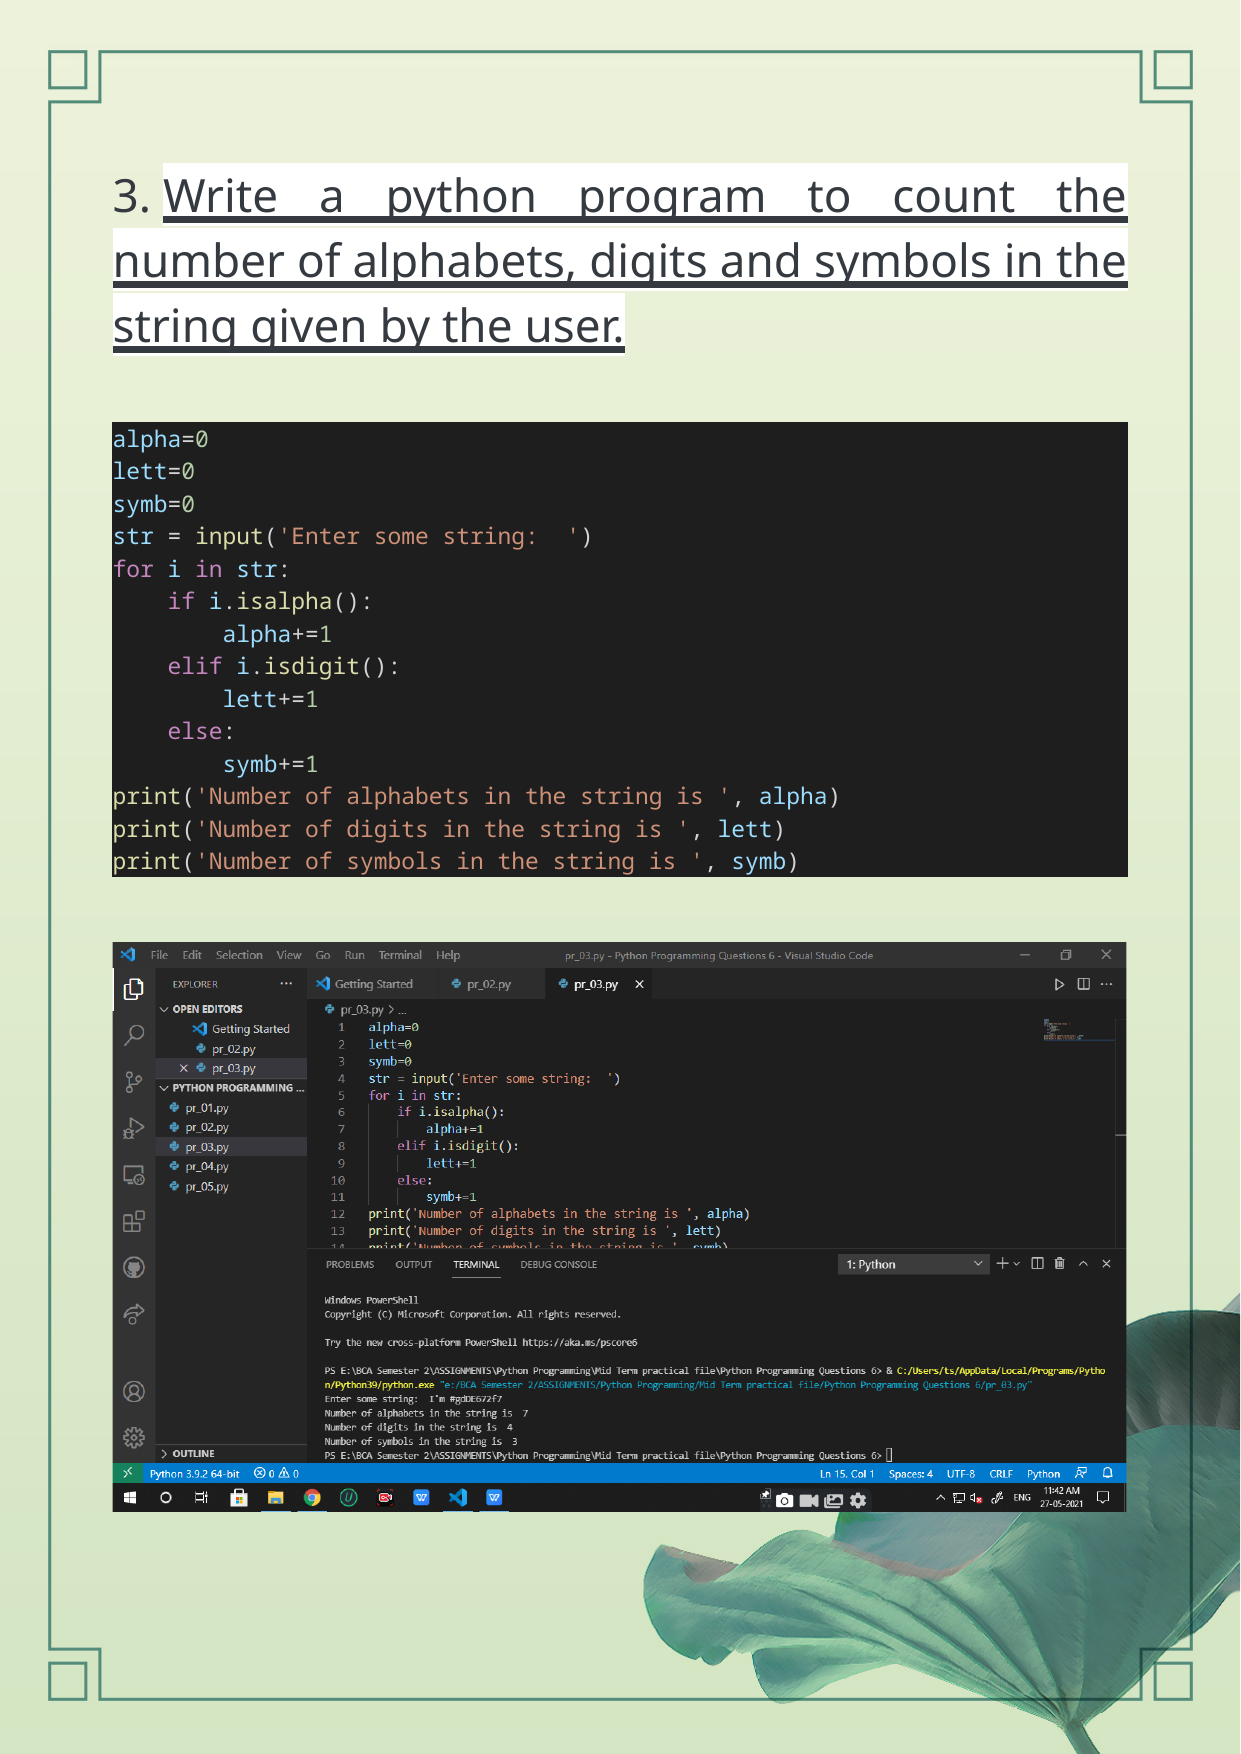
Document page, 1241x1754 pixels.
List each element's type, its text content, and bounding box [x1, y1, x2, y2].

picture [0, 0, 1241, 1754]
list Write a python program to count the number of alphabets, digits and symbols in the string given by the user. [112, 162, 1128, 281]
text symb+=1 [112, 747, 1128, 779]
text alpha=0 [112, 422, 1128, 454]
text elif i.isdigit(): [112, 649, 1128, 682]
list Write a python program to count the number of alphabets, digits and symbols in the string given by the user. [112, 282, 1128, 357]
text print('Number of symbols in the string is ', symb) [112, 844, 1128, 877]
text lett=0 [112, 454, 1128, 487]
text for i in str: [112, 552, 1128, 584]
text lett+=1 [112, 682, 1128, 714]
text if i.isalpha(): [112, 584, 1128, 617]
text print('Number of alphabets in the string is ', alpha) [112, 779, 1128, 812]
text symb=0 [112, 487, 1128, 519]
text else: [112, 714, 1128, 747]
text print('Number of digits in the string is ', lett) [112, 812, 1128, 844]
text str = input('Enter some string: ') [112, 519, 1128, 552]
text alpha+=1 [112, 617, 1128, 649]
